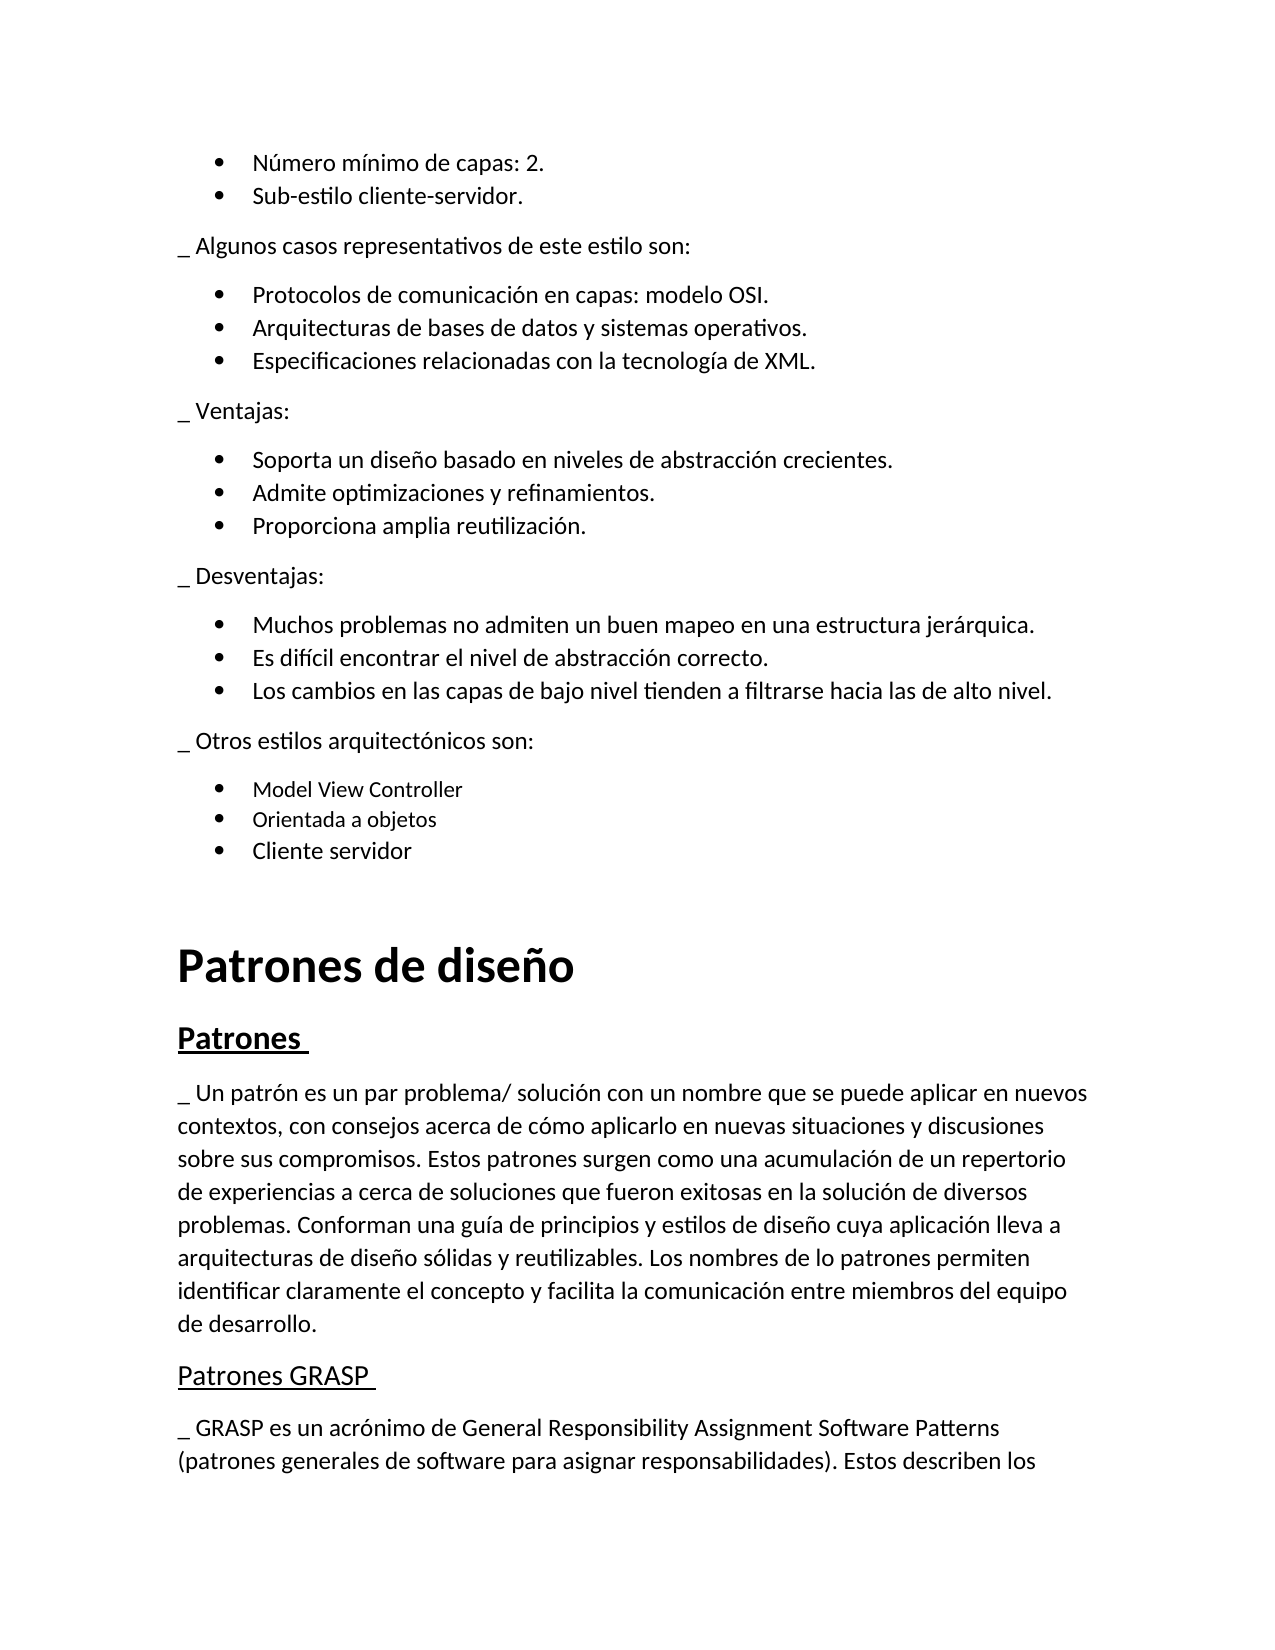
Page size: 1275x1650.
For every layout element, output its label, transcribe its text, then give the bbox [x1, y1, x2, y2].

list Los cambios en las capas de bajo nivel tienden a filtrarse hacia las de alto nivel. [215, 676, 1098, 706]
list Protocolos de comunicación en capas: modelo OSI. [215, 280, 1098, 310]
text Patrones GRASP [177, 1357, 1098, 1393]
list Número mínimo de capas: 2. [215, 148, 1098, 178]
text Patrones de diseño [177, 934, 1098, 995]
text _ Un patrón es un par problema/ solución con un nombre que se puede aplicar en nuevos contextos, con consejos acerca de cómo aplicarlo en nuevas situaciones y discusiones sobre sus compromisos. Estos patrones surgen como una acumulación de un repertorio de experiencias a cerca de soluciones que fueron exitosas en la solución de diversos problemas. Conforman una guía de principios y estilos de diseño cuya aplicación lleva a arquitecturas de diseño sólidas y reutilizables. Los nombres de lo patrones permiten identificar claramente el concepto y facilita la comunicación entre miembros del equipo de desarrollo. [177, 1077, 1098, 1338]
list Especificaciones relacionadas con la tecnología de XML. [215, 346, 1098, 376]
list Proporciona amplia reutilización. [215, 511, 1098, 541]
list Muchos problemas no admiten un buen mapeo en una estructura jerárquica. [215, 610, 1098, 640]
text _ Desventajas: [177, 560, 1098, 591]
text _ Ventajas: [177, 395, 1098, 426]
text Patrones [177, 1017, 1098, 1057]
text _ Otros estilos arquitectónicos son: [177, 725, 1098, 756]
list Orientada a objetos [215, 805, 1098, 833]
list Soporta un diseño basado en niveles de abstracción crecientes. [215, 445, 1098, 475]
list Arquitecturas de bases de datos y sistemas operativos. [215, 313, 1098, 343]
list Model View Controller [215, 775, 1098, 803]
list Admite optimizaciones y refinamientos. [215, 478, 1098, 508]
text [177, 1412, 1098, 1476]
list Cliente servidor [215, 835, 1098, 866]
text _ Algunos casos representativos de este estilo son: [177, 230, 1098, 261]
list Es difícil encontrar el nivel de abstracción correcto. [215, 643, 1098, 673]
list Sub-estilo cliente-servidor. [215, 181, 1098, 211]
